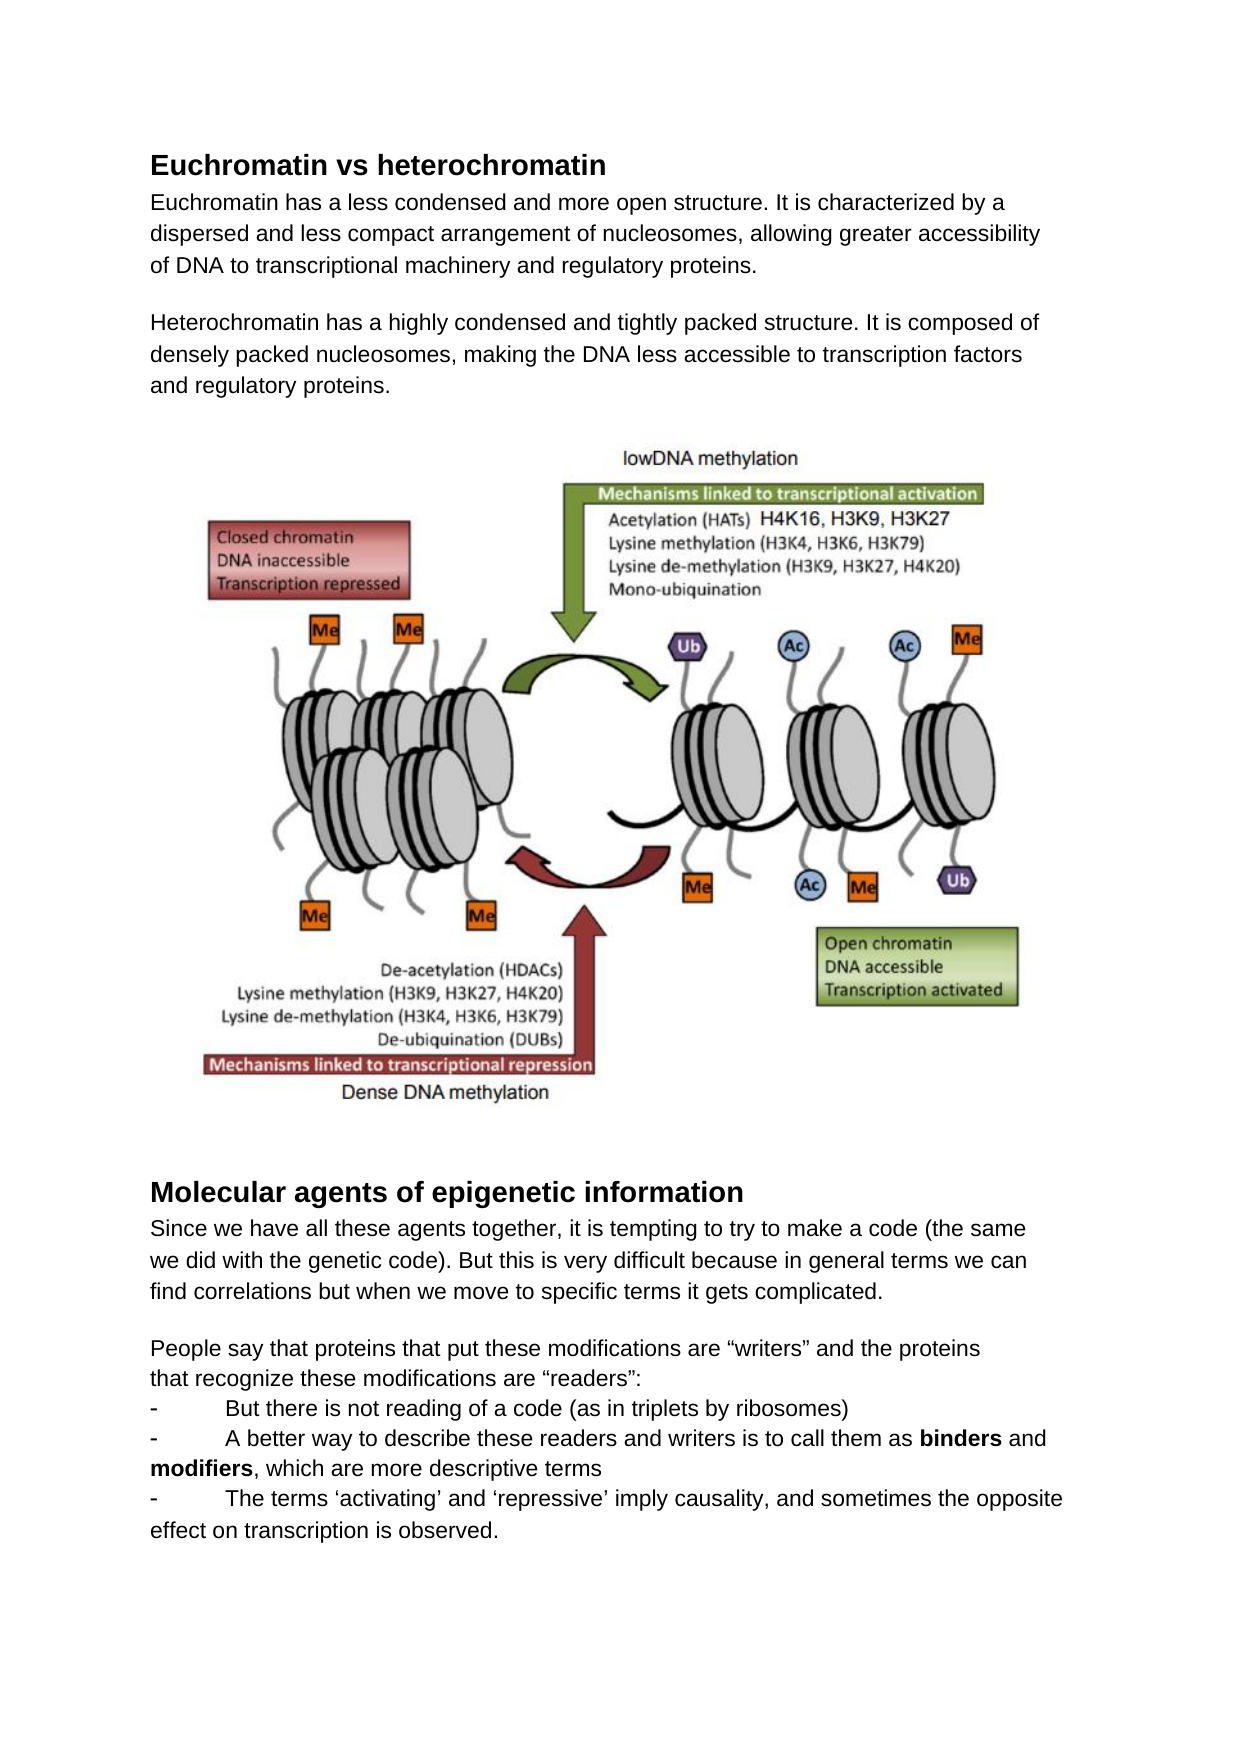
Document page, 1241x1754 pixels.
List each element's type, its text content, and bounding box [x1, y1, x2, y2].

list A better way to describe these readers and writers is to call them as binders and modifiers, which are more descriptive terms [150, 1425, 1090, 1481]
text People say that proteins that put these modifications are “writers” and the proteins that recognize these modifications are “readers”: [150, 1335, 1023, 1391]
text Since we have all these agents together, it is tempting to try to make a code (the same we did with the genetic code). But this is very difficult because in general terms we can find correlations but when we move to specific terms it gets complicated. [150, 1215, 1058, 1305]
picture [152, 433, 1034, 1108]
list The terms ‘activating’ and ‘repressive’ imply causality, and sometimes the opposite effect on transcription is observed. [150, 1485, 1090, 1543]
text Euchromatin has a less condensed and more open structure. It is characterized by a dispersed and less compact arrangement of nucleosomes, allowing greater accessibility of DNA to transcriptional machinery and regulatory proteins. [150, 189, 1064, 278]
text Molecular agents of epigenetic information [150, 1175, 1090, 1208]
text Heterochromatin has a highly condensed and tightly packed structure. It is composed of densely packed nucleosomes, making the DNA less accessible to transcription factors and regulatory proteins. [150, 309, 1064, 399]
text Euchromatin vs heterochromatin [150, 148, 1090, 182]
list But there is not reading of a code (as in triplets by ribosomes) [150, 1394, 1090, 1421]
